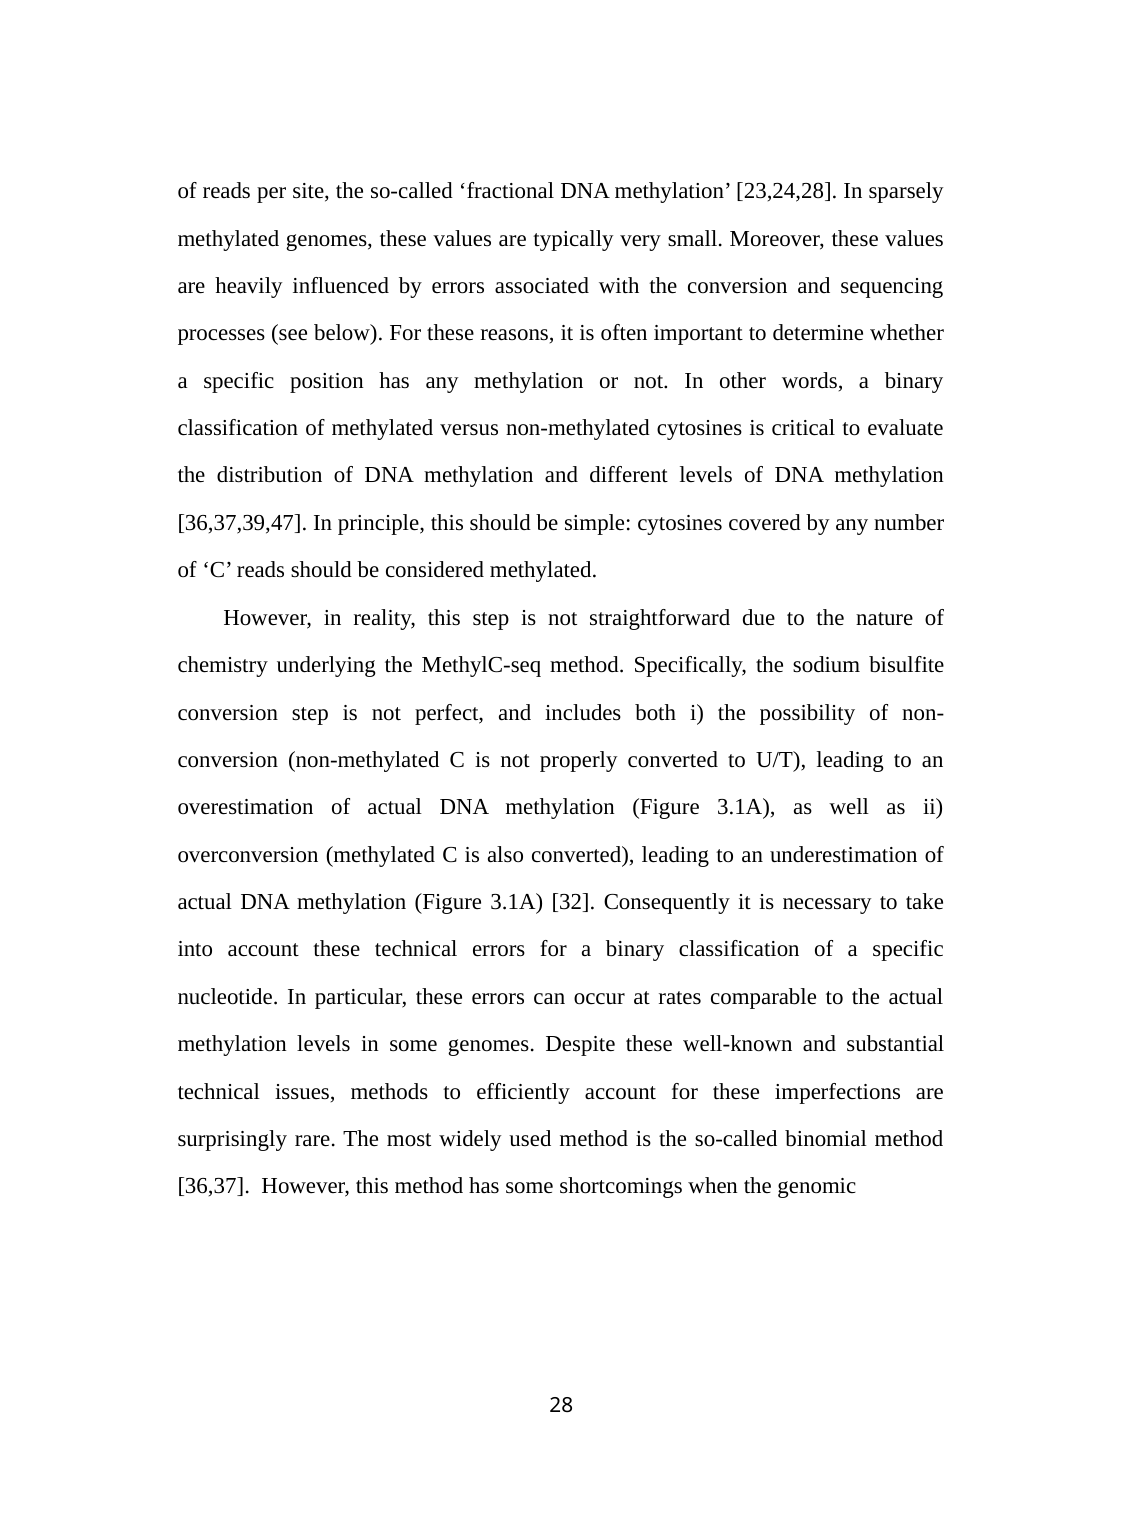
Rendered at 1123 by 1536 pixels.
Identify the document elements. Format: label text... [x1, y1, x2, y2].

text However, in reality, this step is not straightforward due to the nature of chemistry underlying the MethylC-seq method. Specifically, the sodium bisulfite conversion step is not perfect, and includes both i) the possibility of non-conversion (non-methylated C is not properly converted to U/T), leading to an overestimation of actual DNA methylation (Figure 3.1A), as well as ii) overconversion (methylated C is also converted), leading to an underestimation of actual DNA methylation (Figure 3.1A) [32]. Consequently it is necessary to take into account these technical errors for a binary classification of a specific nucleotide. In particular, these errors can occur at rates comparable to the actual methylation levels in some genomes. Despite these well-known and substantial technical issues, methods to efficiently account for these imperfections are surprisingly rare. The most widely used method is the so-called binomial method [36,37]. However, this method has some shortcomings when the genomic [177, 604, 945, 1199]
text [177, 177, 945, 583]
